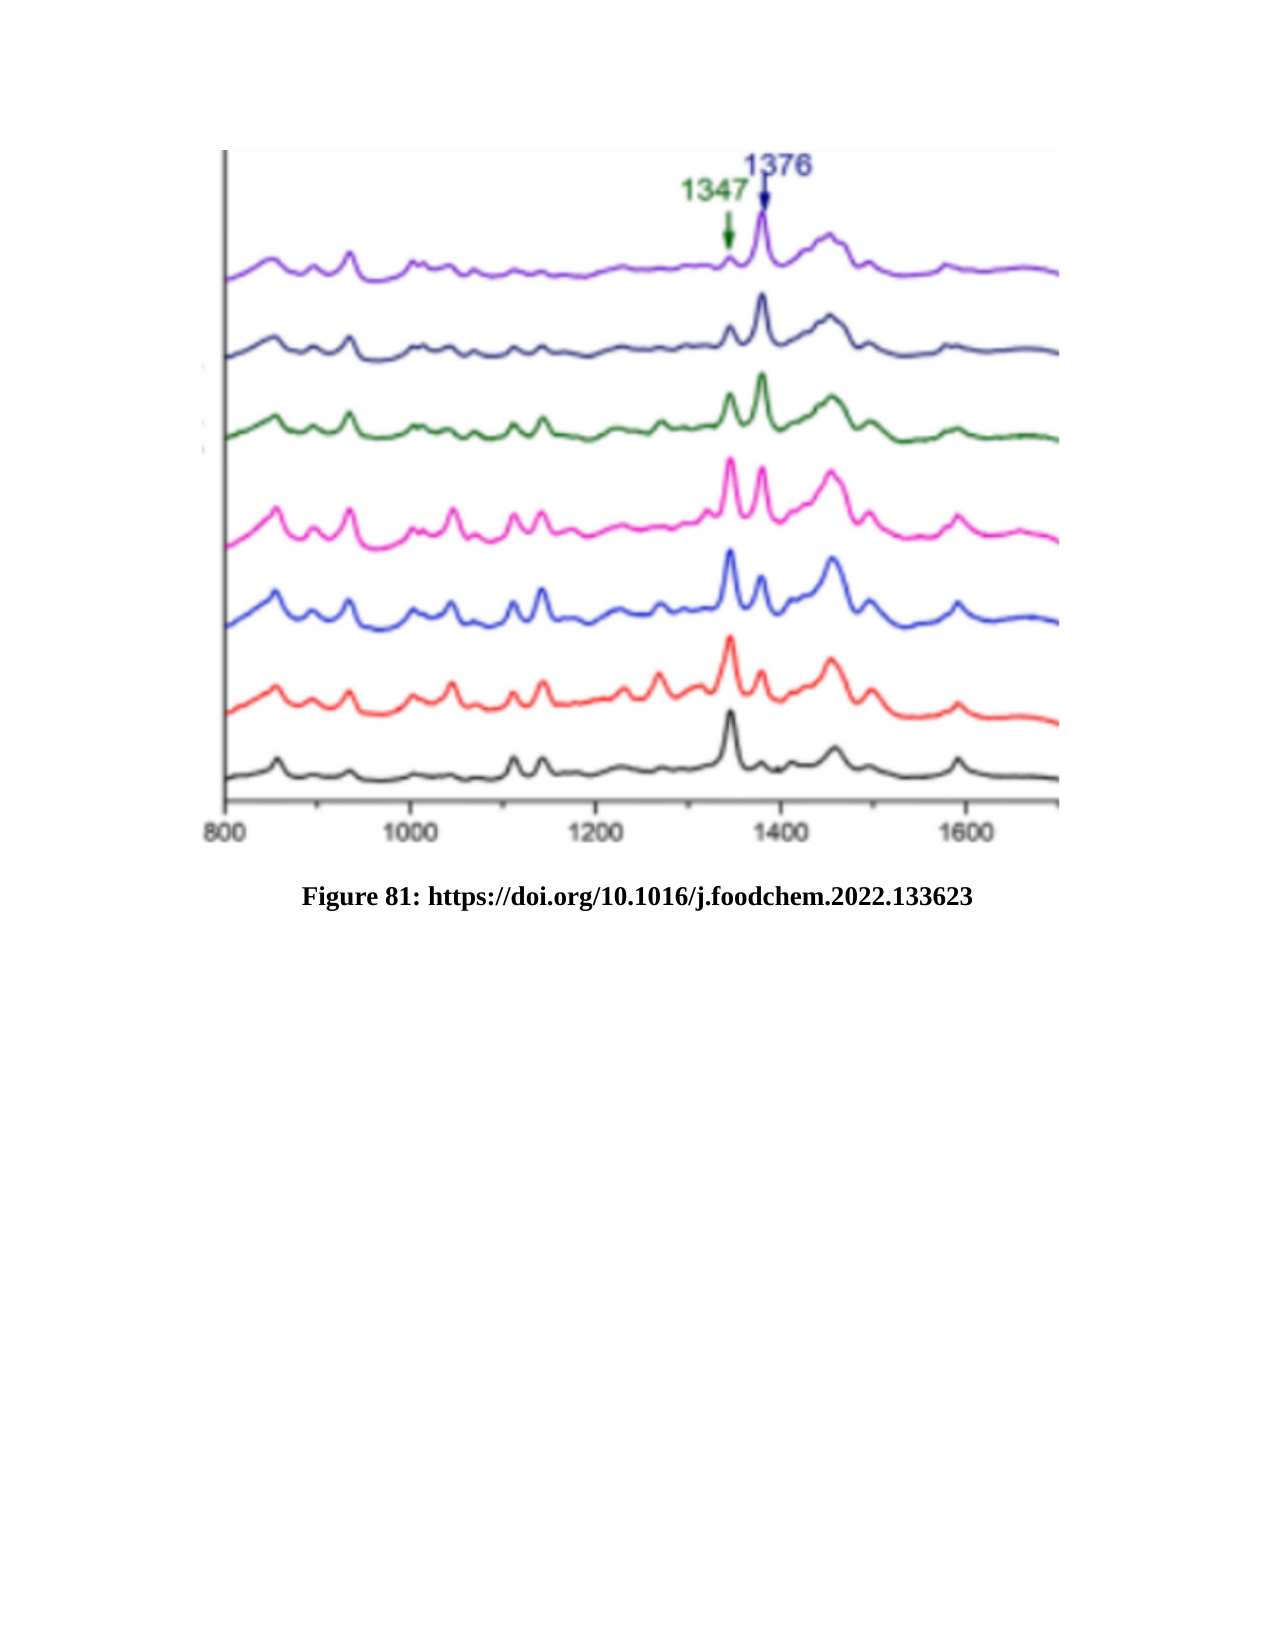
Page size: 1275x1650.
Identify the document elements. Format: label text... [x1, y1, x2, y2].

picture [200, 150, 1075, 860]
text Figure 81: https://doi.org/10.1016/j.foodchem.2022.133623 [150, 880, 1125, 911]
